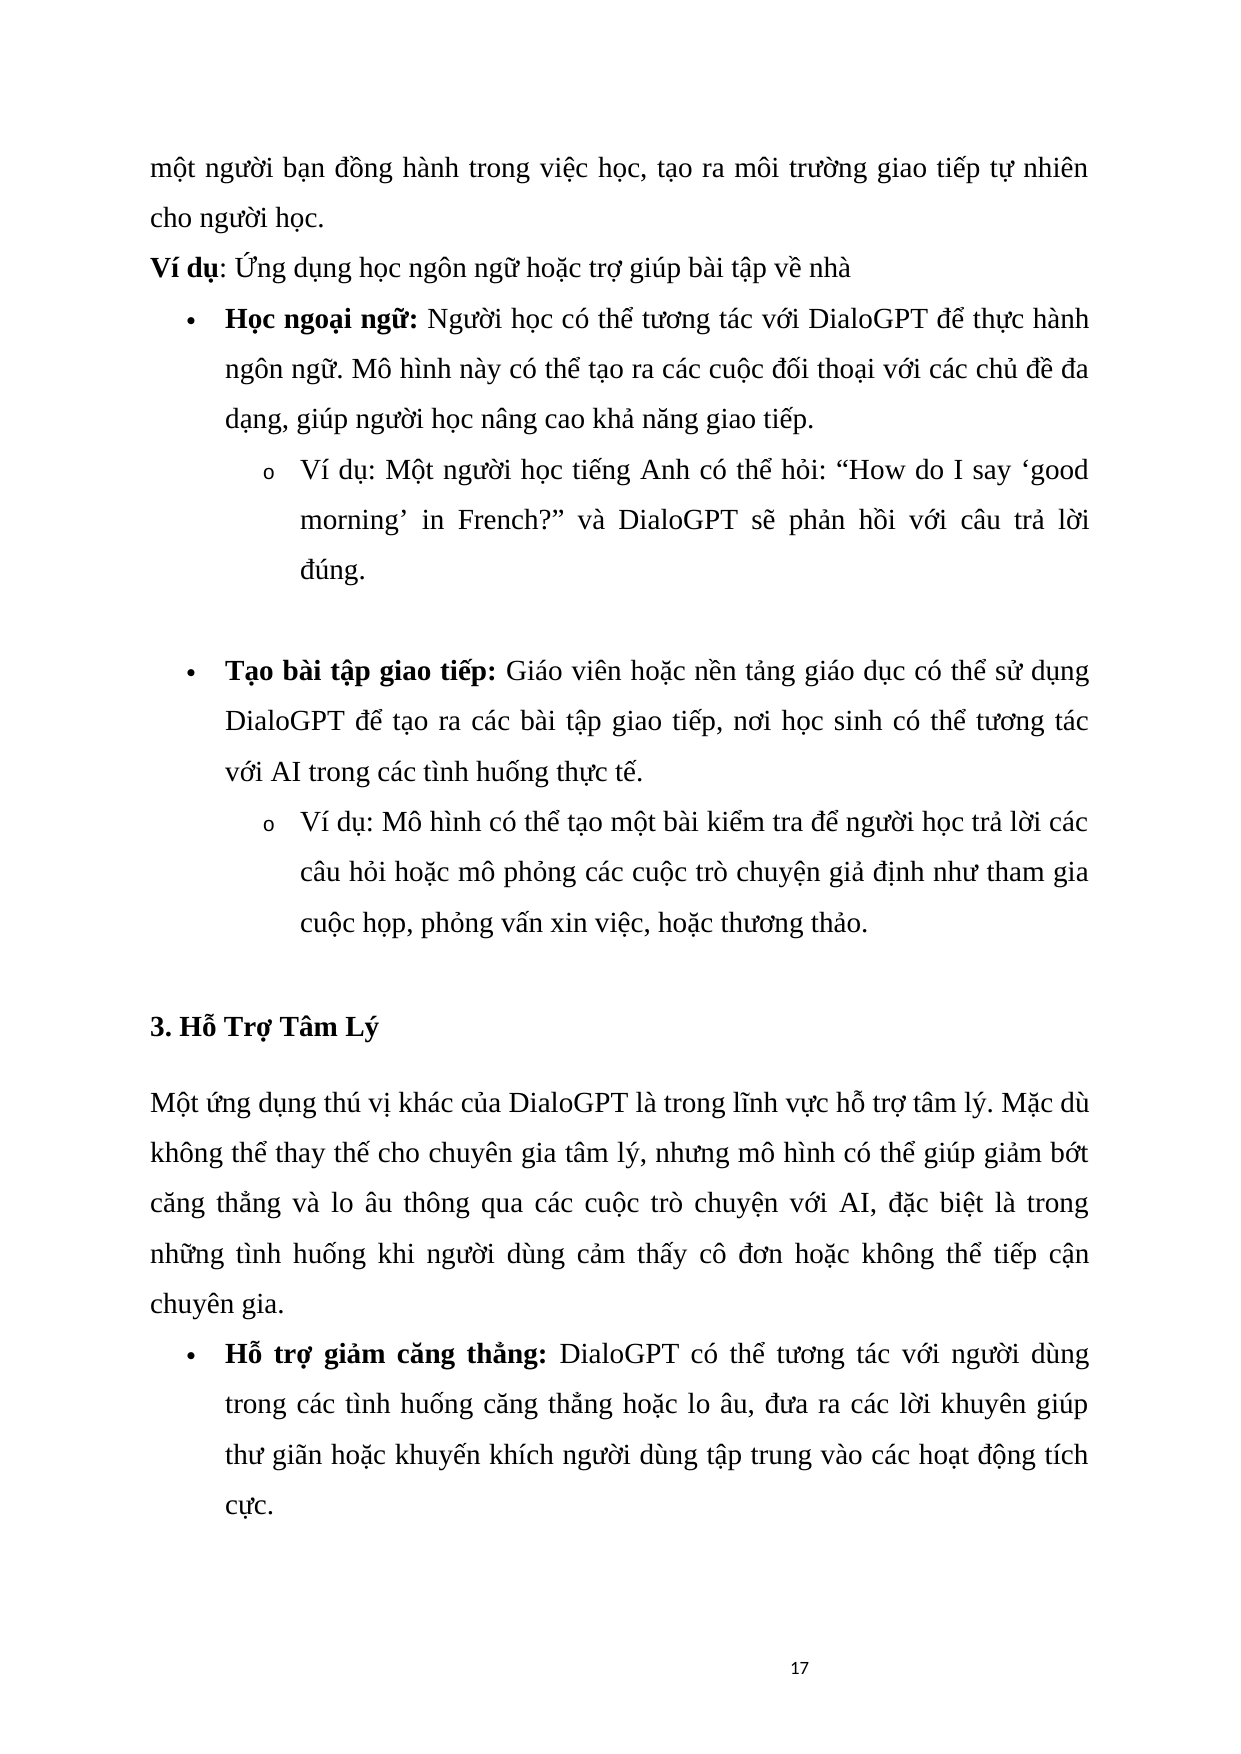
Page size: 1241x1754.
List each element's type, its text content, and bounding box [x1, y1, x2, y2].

text Một ứng dụng thú vị khác của DialoGPT là trong lĩnh vực hỗ trợ tâm lý. Mặc dù không thể thay thế cho chuyên gia tâm lý, nhưng mô hình có thể giúp giảm bớt căng thẳng và lo âu thông qua các cuộc trò chuyện với AI, đặc biệt là trong những tình huống khi người dùng cảm thấy cô đơn hoặc không thể tiếp cận chuyên gia. [150, 1085, 1090, 1319]
list Ví dụ: Một người học tiếng Anh có thể hỏi: “How do I say ‘good morning’ in French?” và DialoGPT sẽ phản hồi với câu trả lời đúng. [262, 452, 1090, 586]
text Ví dụ: Ứng dụng học ngôn ngữ hoặc trợ giúp bài tập về nhà [150, 251, 1090, 284]
list Ví dụ: Mô hình có thể tạo một bài kiểm tra để người học trả lời các câu hỏi hoặc mô phỏng các cuộc trò chuyện giả định như tham gia cuộc họp, phỏng vấn xin việc, hoặc thương thảo. [262, 804, 1090, 938]
list Tạo bài tập giao tiếp: Giáo viên hoặc nền tảng giáo dục có thể sử dụng DialoGPT để tạo ra các bài tập giao tiếp, nơi học sinh có thể tương tác với AI trong các tình huống thực tế. [187, 653, 1090, 787]
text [150, 150, 1090, 234]
list Hỗ trợ giảm căng thẳng: DialoGPT có thể tương tác với người dùng trong các tình huống căng thẳng hoặc lo âu, đưa ra các lời khuyên giúp thư giãn hoặc khuyến khích người dùng tập trung vào các hoạt động tích cực. [187, 1336, 1090, 1521]
list Học ngoại ngữ: Người học có thể tương tác với DialoGPT để thực hành ngôn ngữ. Mô hình này có thể tạo ra các cuộc đối thoại với các chủ đề đa dạng, giúp người học nâng cao khả năng giao tiếp. [187, 301, 1090, 435]
subtitle 3. Hỗ Trợ Tâm Lý [150, 1009, 1090, 1043]
